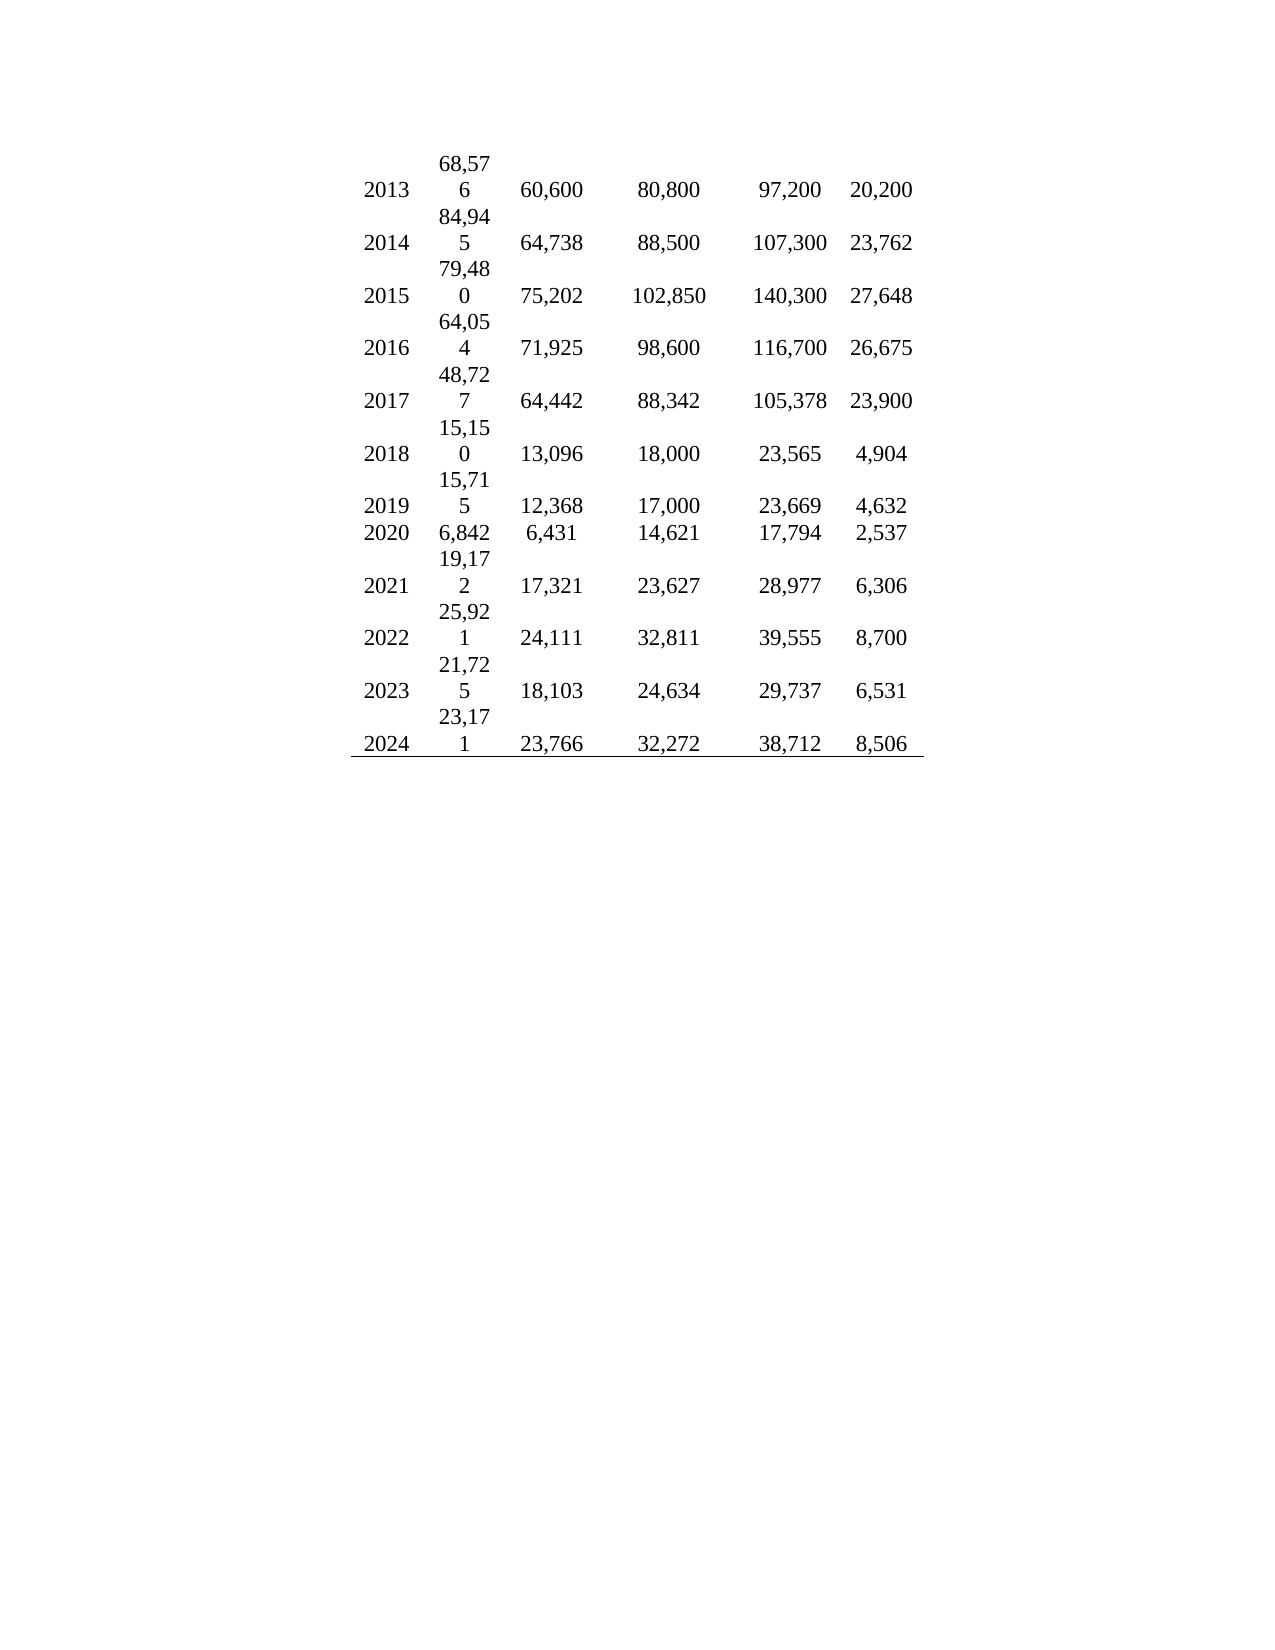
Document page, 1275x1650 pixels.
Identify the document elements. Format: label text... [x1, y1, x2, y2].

table_cell 23,762 [839, 203, 924, 255]
table_cell 23,669 [741, 466, 838, 519]
table_cell 64,442 [507, 361, 596, 413]
table_cell 71,925 [507, 308, 596, 361]
table_cell 88,342 [596, 361, 741, 413]
table_cell 2018 [351, 414, 422, 466]
table_cell 23,766 [507, 704, 596, 756]
table_cell 75,202 [507, 255, 596, 308]
table_cell 88,500 [596, 203, 741, 255]
table_cell 79,480 [422, 255, 507, 308]
table_cell 15,150 [422, 414, 507, 466]
table_cell 23,565 [741, 414, 838, 466]
table_cell 80,800 [596, 150, 741, 203]
table_cell 140,300 [741, 255, 838, 308]
table_cell 2022 [351, 598, 422, 651]
table_cell 84,945 [422, 203, 507, 255]
table_cell 68,576 [422, 150, 507, 203]
table_cell 2021 [351, 545, 422, 598]
table_cell 18,103 [507, 651, 596, 703]
table_cell 17,000 [596, 466, 741, 519]
table_cell 2019 [351, 466, 422, 519]
table_cell 8,506 [839, 704, 924, 756]
table_cell 6,431 [507, 519, 596, 545]
table_cell 6,842 [422, 519, 507, 545]
table_cell 17,321 [507, 545, 596, 598]
table_cell 64,738 [507, 203, 596, 255]
table_cell 13,096 [507, 414, 596, 466]
table_cell 6,306 [839, 545, 924, 598]
table_cell 102,850 [596, 255, 741, 308]
table_cell 4,904 [839, 414, 924, 466]
table_cell 21,725 [422, 651, 507, 703]
table_cell 116,700 [741, 308, 838, 361]
table_cell 60,600 [507, 150, 596, 203]
table_cell 23,627 [596, 545, 741, 598]
table_cell 15,715 [422, 466, 507, 519]
table_cell 32,811 [596, 598, 741, 651]
table_cell 32,272 [596, 704, 741, 756]
table_cell 2023 [351, 651, 422, 703]
table_cell 25,921 [422, 598, 507, 651]
table_cell 38,712 [741, 704, 838, 756]
table_cell 2,537 [839, 519, 924, 545]
table_cell 105,378 [741, 361, 838, 413]
table_cell 24,111 [507, 598, 596, 651]
table_cell 19,172 [422, 545, 507, 598]
table_cell 4,632 [839, 466, 924, 519]
table_cell 29,737 [741, 651, 838, 703]
table_cell 23,171 [422, 704, 507, 756]
table_cell 23,900 [839, 361, 924, 413]
table_cell 27,648 [839, 255, 924, 308]
table_cell 2015 [351, 255, 422, 308]
table_cell 39,555 [741, 598, 838, 651]
table_cell 97,200 [741, 150, 838, 203]
table_cell 6,531 [839, 651, 924, 703]
table_cell 20,200 [839, 150, 924, 203]
table_cell 12,368 [507, 466, 596, 519]
table_cell 2014 [351, 203, 422, 255]
table_cell 26,675 [839, 308, 924, 361]
table_cell 24,634 [596, 651, 741, 703]
table_cell 17,794 [741, 519, 838, 545]
table_cell 64,054 [422, 308, 507, 361]
table_cell 8,700 [839, 598, 924, 651]
table_cell 2016 [351, 308, 422, 361]
table_cell 28,977 [741, 545, 838, 598]
table_cell 107,300 [741, 203, 838, 255]
table_cell 2013 [351, 150, 422, 203]
table_cell 48,727 [422, 361, 507, 413]
table_cell 2020 [351, 519, 422, 545]
table_cell 2024 [351, 704, 422, 756]
table_cell 18,000 [596, 414, 741, 466]
table_cell 98,600 [596, 308, 741, 361]
table_cell 14,621 [596, 519, 741, 545]
table_cell 2017 [351, 361, 422, 413]
